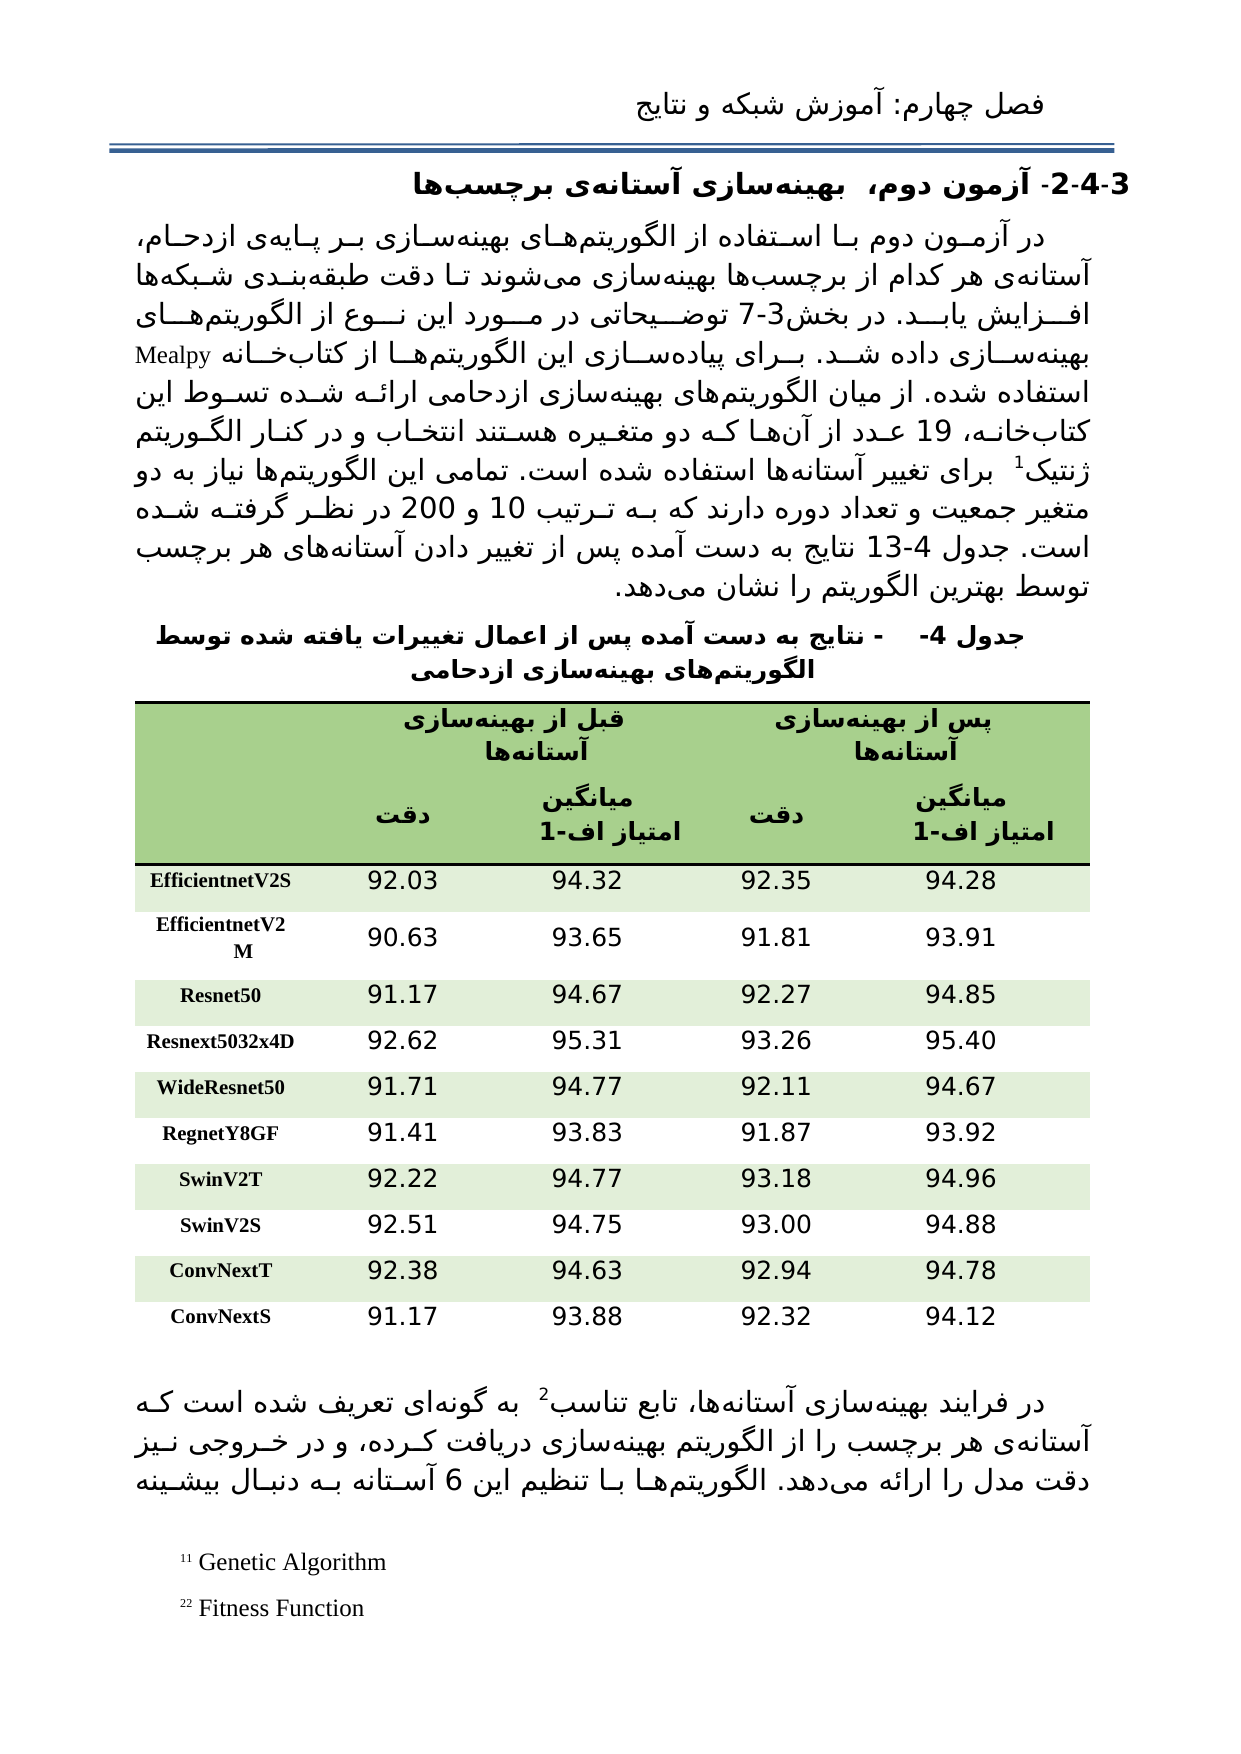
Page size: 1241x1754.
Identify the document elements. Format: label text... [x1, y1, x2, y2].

table_cell 92.62 [352, 1026, 499, 1072]
table_cell 92.27 [721, 980, 877, 1026]
table_cell Resnet50 [135, 980, 352, 1026]
table_cell 94.12 [877, 1302, 1090, 1348]
table_cell 92.38 [352, 1256, 499, 1302]
table_cell 94.32 [499, 866, 721, 912]
table_cell 90.63 [352, 912, 499, 980]
table_cell پس از بهینه‌سازی آستانه‌ها [721, 704, 1090, 783]
table_cell [135, 783, 352, 863]
table_cell 91.17 [352, 1302, 499, 1348]
table_cell 93.91 [877, 912, 1090, 980]
table_cell SwinV2T [135, 1164, 352, 1210]
table_cell دقت [352, 783, 499, 863]
table_cell قبل‌ از بهینه‌سازی آستانه‌ها [352, 704, 721, 783]
table_cell 91.81 [721, 912, 877, 980]
table_cell 92.03 [352, 866, 499, 912]
table_cell 94.67 [877, 1072, 1090, 1118]
table_cell میانگین امتیاز اف-1 [499, 783, 721, 863]
table_cell 94.96 [877, 1164, 1090, 1210]
table_cell 92.94 [721, 1256, 877, 1302]
table_cell 94.77 [499, 1164, 721, 1210]
table_cell SwinV2S [135, 1210, 352, 1256]
table_cell RegnetY8GF [135, 1118, 352, 1164]
table_cell 92.35 [721, 866, 877, 912]
table_cell 92.11 [721, 1072, 877, 1118]
table_cell دقت [721, 783, 877, 863]
table_cell WideResnet50 [135, 1072, 352, 1118]
table_cell Resnext5032x4D [135, 1026, 352, 1072]
table_cell 91.17 [352, 980, 499, 1026]
table_cell 93.00 [721, 1210, 877, 1256]
table_cell 94.78 [877, 1256, 1090, 1302]
table_cell [135, 704, 352, 783]
table_cell 94.88 [877, 1210, 1090, 1256]
subtitle آزمون دوم، بهینه‌سازی آستانه‌ی برچسب‌ها [135, 168, 1030, 202]
table_cell EfficientnetV2S [135, 866, 352, 912]
table_cell 94.75 [499, 1210, 721, 1256]
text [135, 1385, 1090, 1497]
table_cell میانگین امتیاز اف-1 [877, 783, 1090, 863]
table_cell 94.77 [499, 1072, 721, 1118]
table_cell ConvNextS [135, 1302, 352, 1348]
table_cell 94.85 [877, 980, 1090, 1026]
table_cell 91.41 [352, 1118, 499, 1164]
table_cell 93.26 [721, 1026, 877, 1072]
table_cell 95.40 [877, 1026, 1090, 1072]
table_cell 93.18 [721, 1164, 877, 1210]
table_cell 93.65 [499, 912, 721, 980]
table_cell 93.88 [499, 1302, 721, 1348]
table_cell 92.51 [352, 1210, 499, 1256]
table_cell 92.22 [352, 1164, 499, 1210]
table_cell 92.32 [721, 1302, 877, 1348]
table_cell 94.63 [499, 1256, 721, 1302]
table_cell EfficientnetV2M [135, 912, 352, 980]
text در آزمون دوم با استفاده از الگوریتم‌های بهینه‌سازی بر پایه‌ی ازدحام، آستانه‌ی هر کدام از برچسب‌ها بهینه‌سازی می‌شوند تا دقت طبقه‌بندی شبکه‌ها افزایش یابد. در بخش3-7 توضیحاتی در مورد این نوع از الگوریتم‌های بهینه‌سازی داده شد. برای پیاده‌سازی این الگوریتم‌ها از کتاب‌خانه‌ Mealpy استفاده شده. از میان الگوریتم‌های بهینه‌سازی ازدحامی ارائه شده تسوط این کتاب‌خانه، 19 عدد از آن‌ها که دو متغیره هستند انتخاب و در کنار الگوریتم ژنتیک برای تغییر آستانه‌ها استفاده شده است. تمامی این الگوریتم‌ها نیاز به دو متغیر جمعیت و تعداد دوره دارند که به ترتیب 10 و 200 در نظر گرفته شده است. جدول 4-13 نتایج به دست آمده پس از تغییر دادن آستانه‌های هر برچسب توسط بهترین الگوریتم را نشان می‌دهد. [135, 219, 1090, 604]
table_cell 95.31 [499, 1026, 721, 1072]
table_cell 94.67 [499, 980, 721, 1026]
table_cell 93.83 [499, 1118, 721, 1164]
table_cell 91.71 [352, 1072, 499, 1118]
table_cell ConvNextT [135, 1256, 352, 1302]
table_cell 94.28 [877, 866, 1090, 912]
table_cell 91.87 [721, 1118, 877, 1164]
table_cell 93.92 [877, 1118, 1090, 1164]
